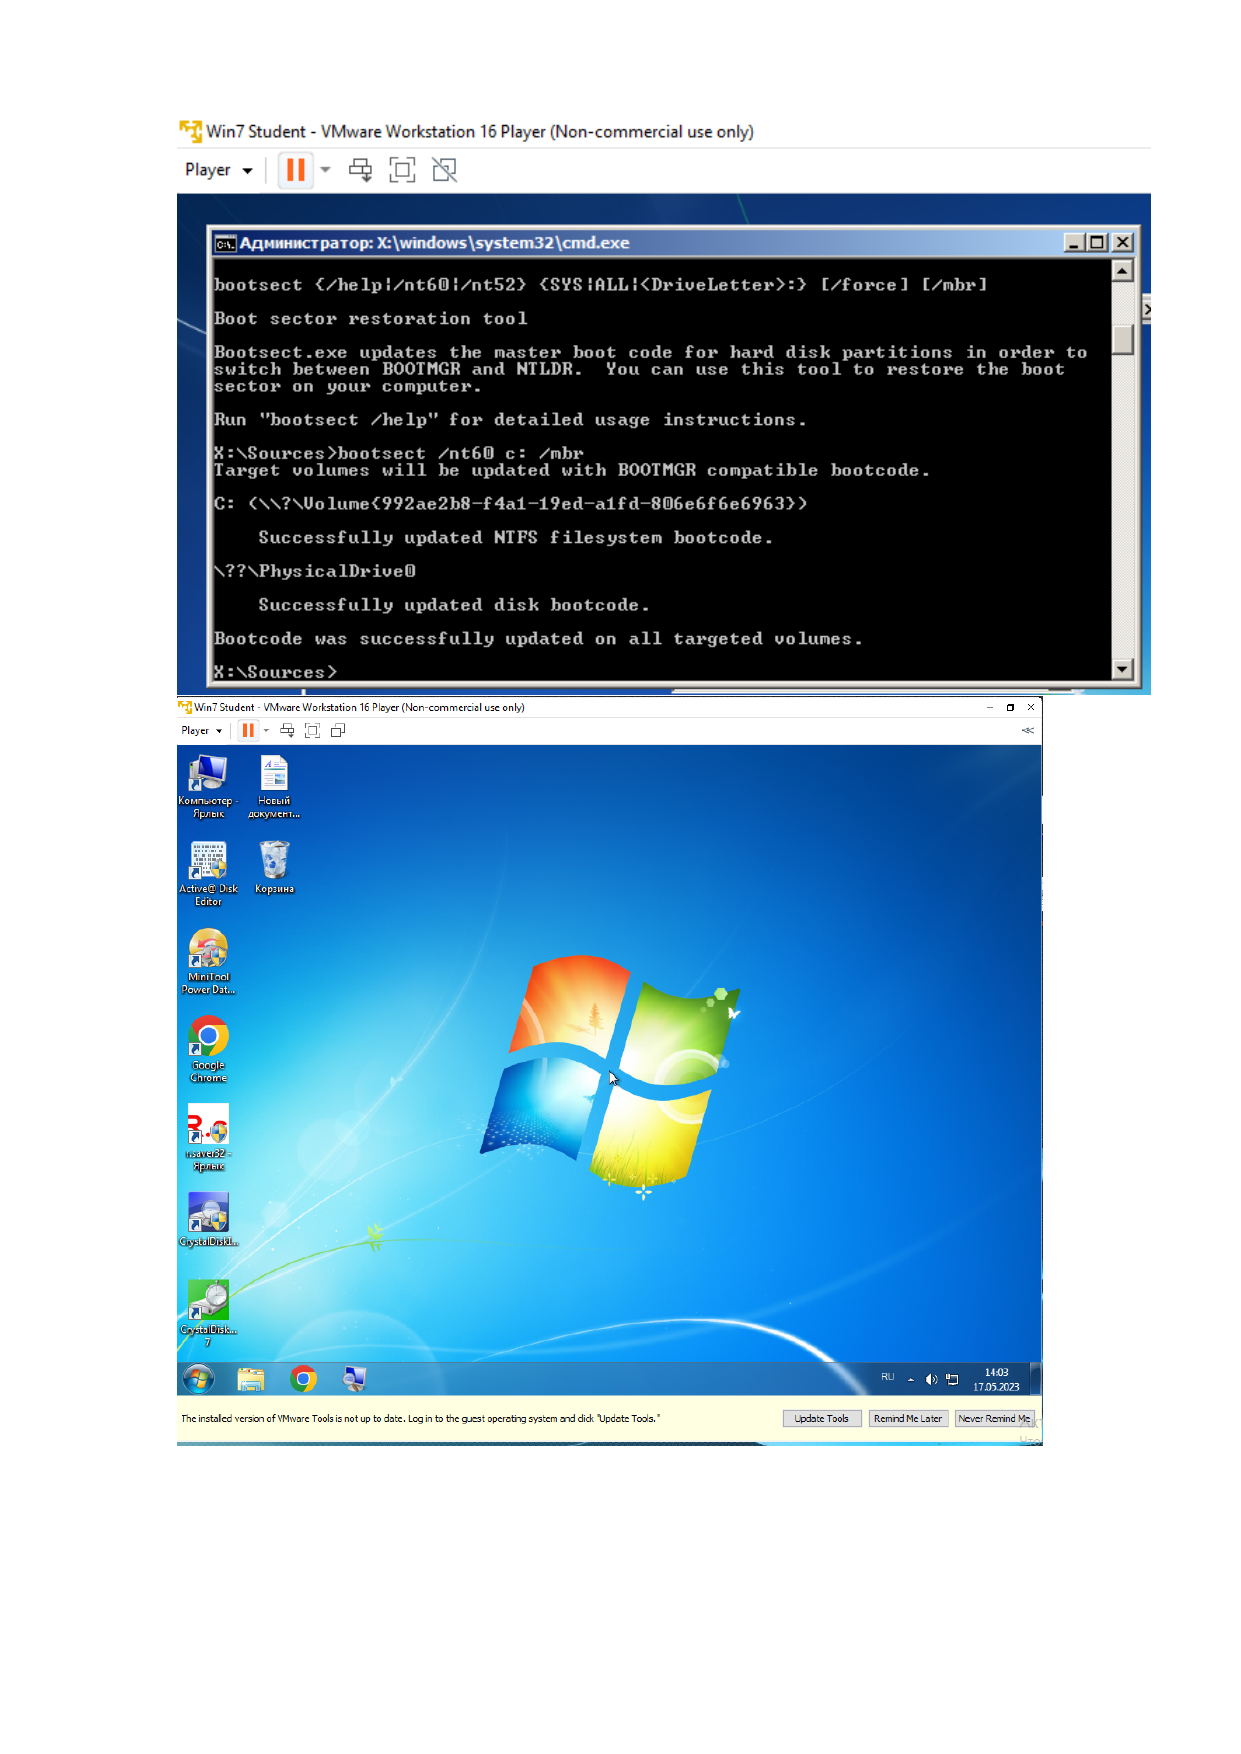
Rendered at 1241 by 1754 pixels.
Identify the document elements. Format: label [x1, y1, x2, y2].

picture [177, 696, 1151, 1446]
picture [177, 118, 1151, 695]
